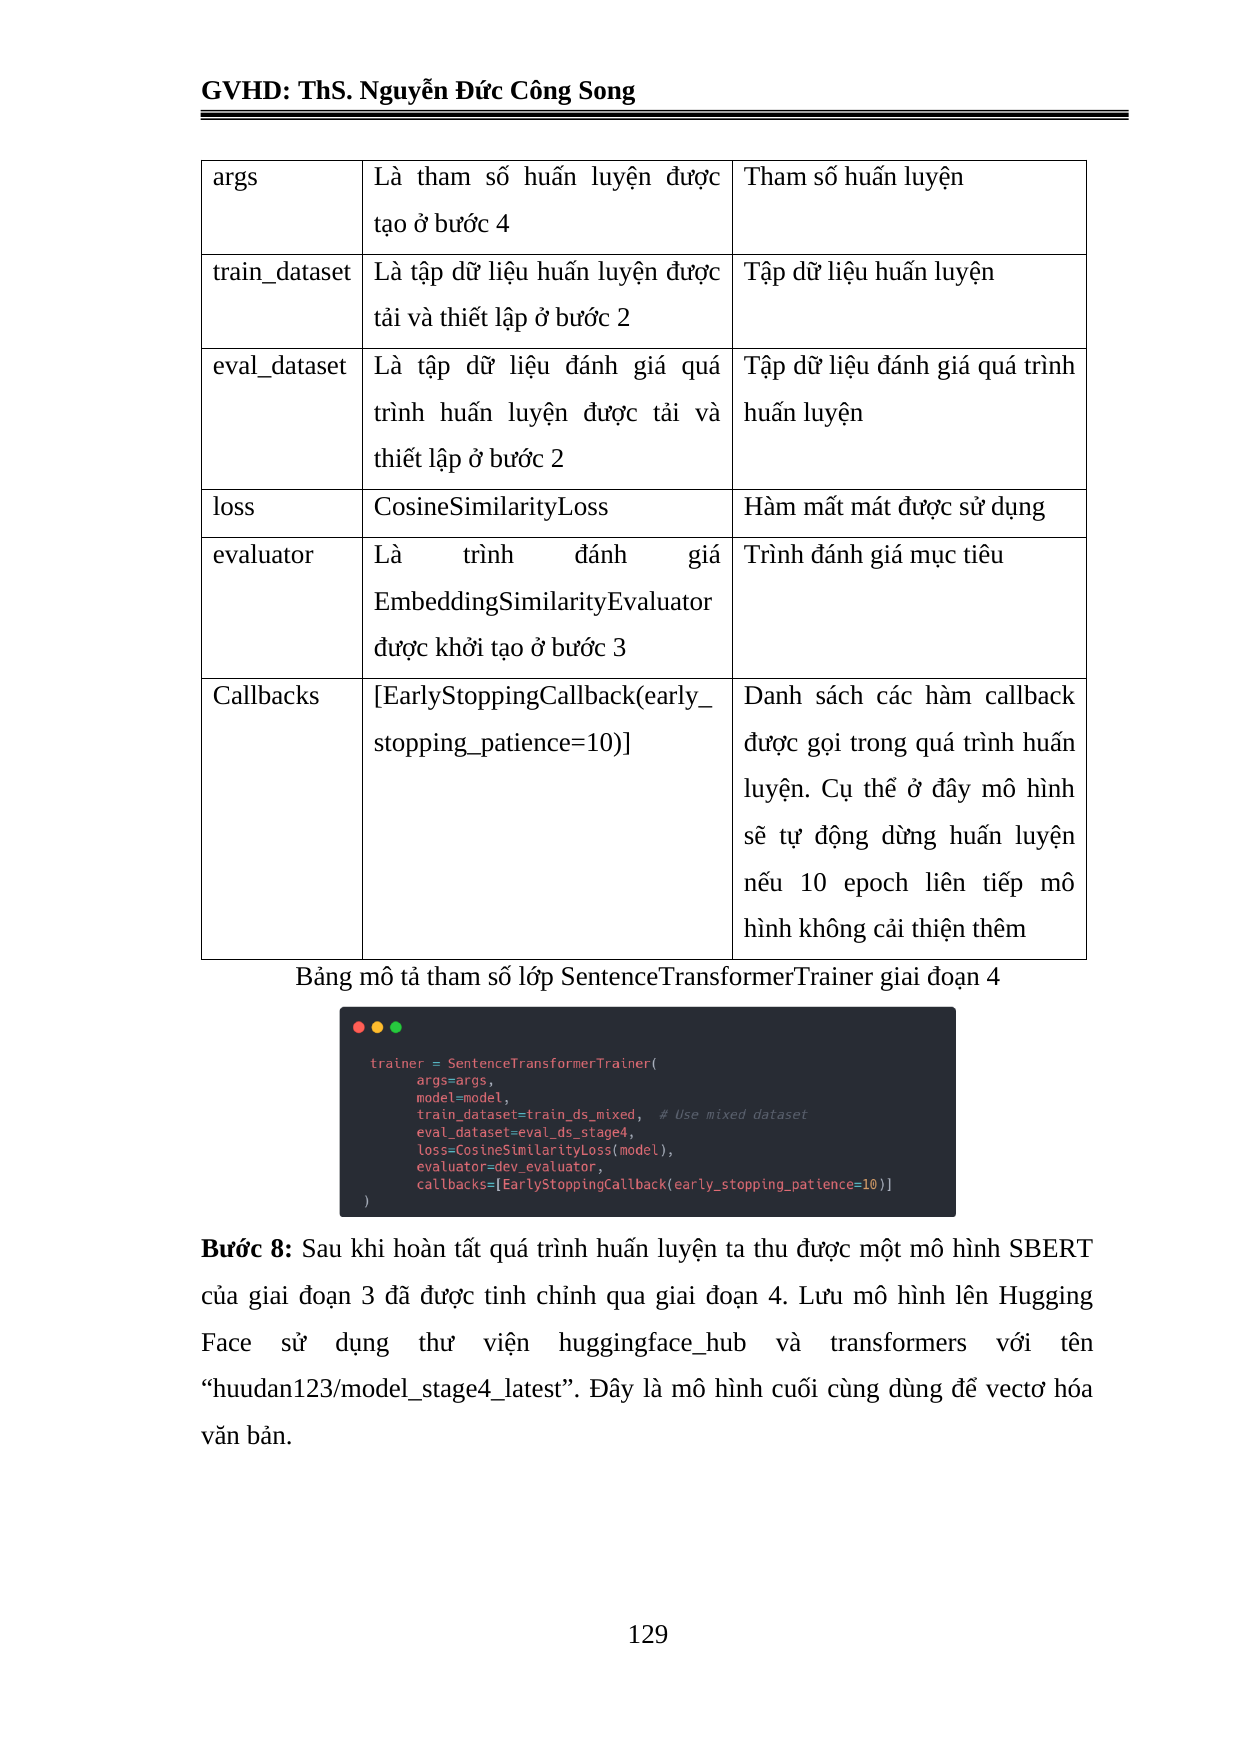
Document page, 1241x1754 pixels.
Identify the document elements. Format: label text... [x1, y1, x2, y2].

table_cell loss [202, 490, 362, 537]
table_cell Hàm mất mát được sử dụng [733, 490, 1086, 537]
table_cell CosineSimilarityLoss [363, 490, 732, 537]
text Bước 8: Sau khi hoàn tất quá trình huấn luyện ta thu được một mô hình SBERT của giai đoạn 3 đã được tinh chỉnh qua giai đoạn 4. Lưu mô hình lên Hugging Face sử dụng thư viện huggingface_hub và transformers với tên “huudan123/model_stage4_latest”. Đây là mô hình cuối cùng dùng để vectơ hóa văn bản. [201, 1232, 1094, 1450]
table_cell [EarlyStoppingCallback(early_stopping_patience=10)] [363, 679, 732, 959]
table_cell Danh sách các hàm callback được gọi trong quá trình huấn luyện. Cụ thể ở đây mô hình sẽ tự động dừng huấn luyện nếu 10 epoch liên tiếp mô hình không cải thiện thêm [733, 679, 1086, 959]
table_cell Là trình đánh giá EmbeddingSimilarityEvaluator được khởi tạo ở bước 3 [363, 538, 732, 678]
picture [339, 1006, 956, 1217]
table_cell Là tập dữ liệu huấn luyện được tải và thiết lập ở bước 2 [363, 255, 732, 348]
table_cell Là tham số huấn luyện được tạo ở bước 4 [363, 161, 732, 254]
table_cell Callbacks [202, 679, 362, 959]
table_cell eval_dataset [202, 349, 362, 489]
table_cell Trình đánh giá mục tiêu [733, 538, 1086, 678]
table_cell Tham số huấn luyện [733, 161, 1086, 254]
table_cell args [202, 161, 362, 254]
table_cell Tập dữ liệu huấn luyện [733, 255, 1086, 348]
table_cell Tập dữ liệu đánh giá quá trình huấn luyện [733, 349, 1086, 489]
text Bảng mô tả tham số lớp SentenceTransformerTrainer giai đoạn 4 [201, 960, 1094, 991]
table_cell Là tập dữ liệu đánh giá quá trình huấn luyện được tải và thiết lập ở bước 2 [363, 349, 732, 489]
table_cell train_dataset [202, 255, 362, 348]
table_cell evaluator [202, 538, 362, 678]
